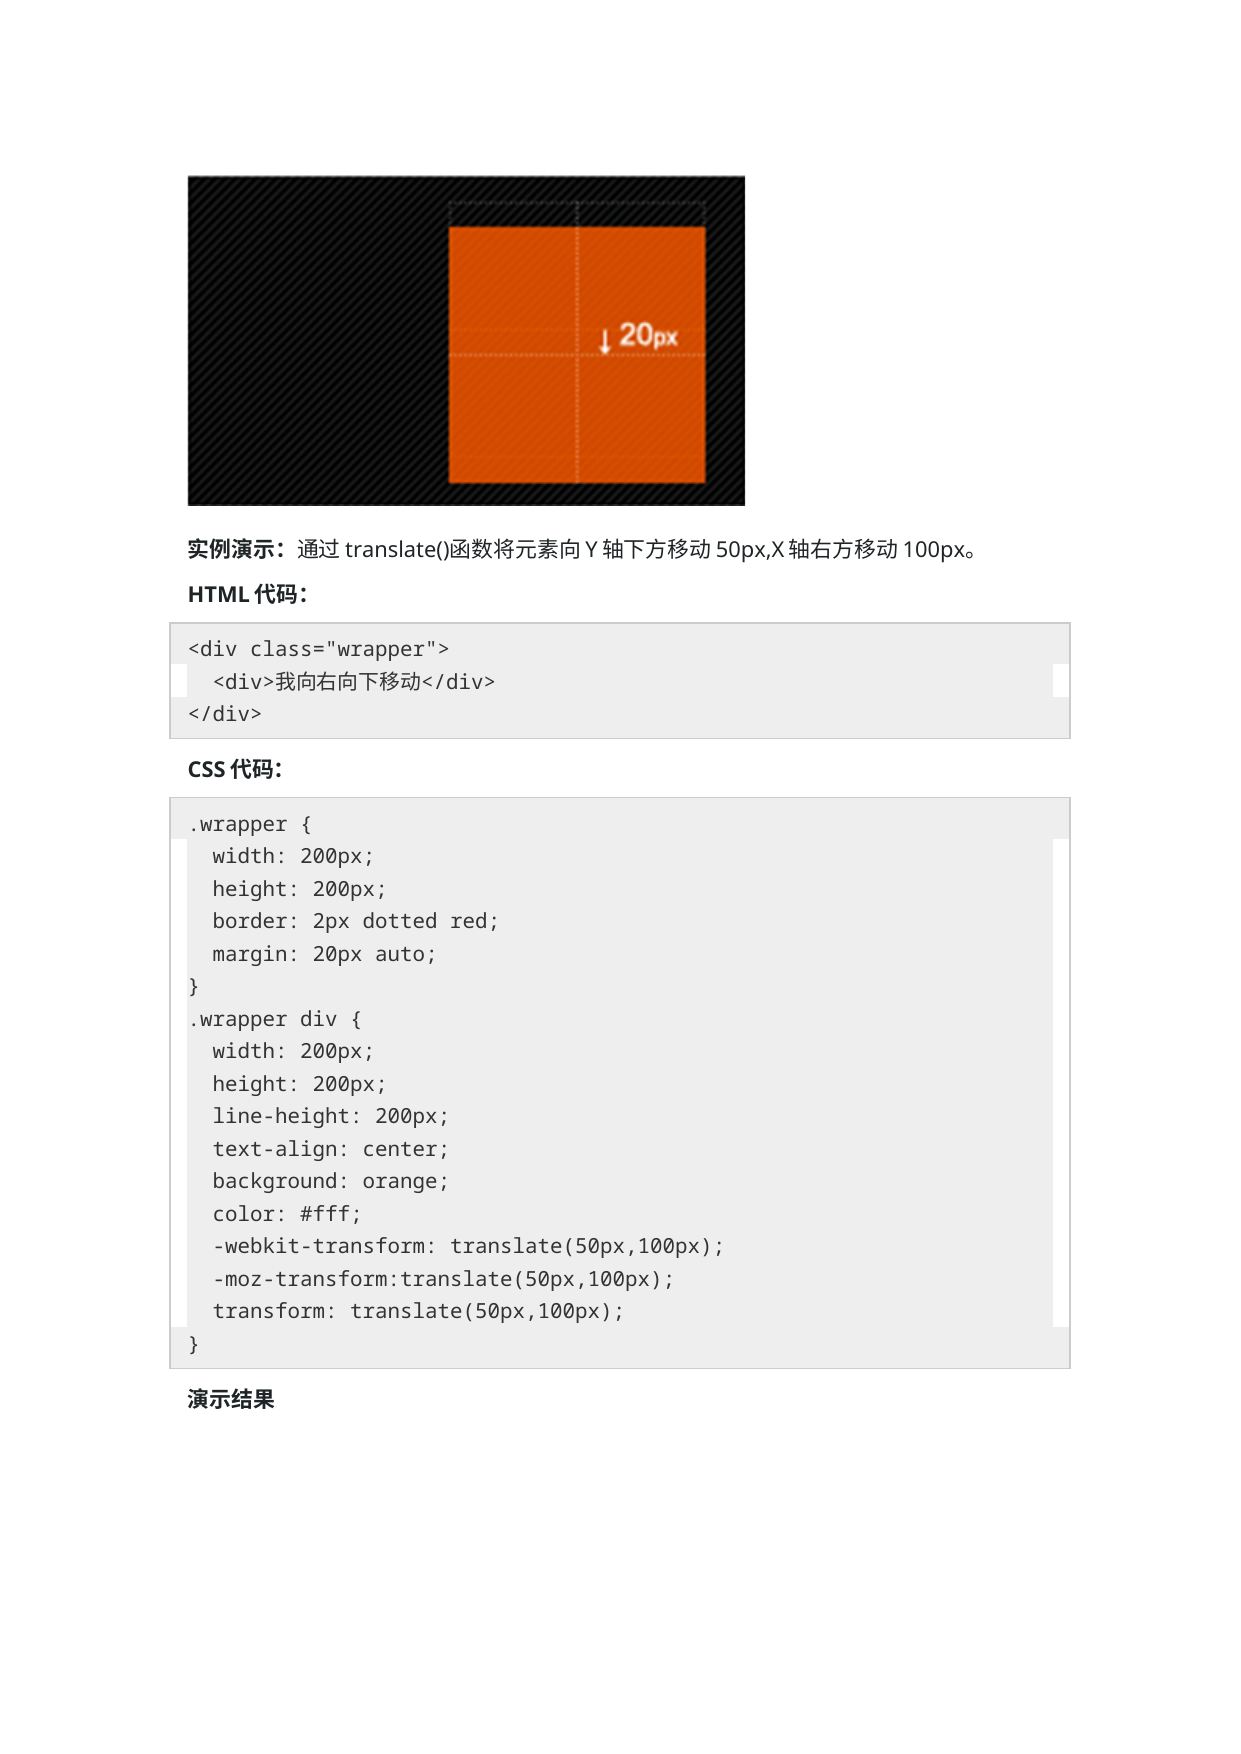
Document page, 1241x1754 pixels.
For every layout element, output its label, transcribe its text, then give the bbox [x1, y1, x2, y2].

text margin: 20px auto; [187, 937, 1053, 969]
text CSS代码： [187, 752, 1053, 784]
text <div>我向右向下移动</div> [187, 664, 1053, 687]
text border: 2px dotted red; [187, 904, 1053, 937]
text } [187, 969, 1053, 1002]
text <div class="wrapper"> [171, 624, 1069, 664]
text -moz-transform:translate(50px,100px); [187, 1262, 1053, 1294]
text color: #fff; [187, 1197, 1053, 1229]
text .wrapper { [171, 798, 1069, 839]
text </div> [171, 687, 1069, 738]
picture [187, 175, 746, 506]
text height: 200px; [187, 1067, 1053, 1099]
text HTML代码： [187, 577, 1053, 609]
text 实例演示：通过translate()函数将元素向Y轴下方移动50px,X轴右方移动100px。 [187, 532, 1053, 564]
text text-align: center; [187, 1132, 1053, 1164]
text transform: translate(50px,100px); [187, 1294, 1053, 1317]
text line-height: 200px; [187, 1099, 1053, 1132]
text width: 200px; [187, 839, 1053, 872]
text height: 200px; [187, 872, 1053, 904]
text background: orange; [187, 1164, 1053, 1197]
text -webkit-transform: translate(50px,100px); [187, 1229, 1053, 1262]
text width: 200px; [187, 1034, 1053, 1067]
text 演示结果 [187, 1382, 1053, 1414]
text .wrapper div { [187, 1002, 1053, 1034]
text } [171, 1317, 1069, 1368]
